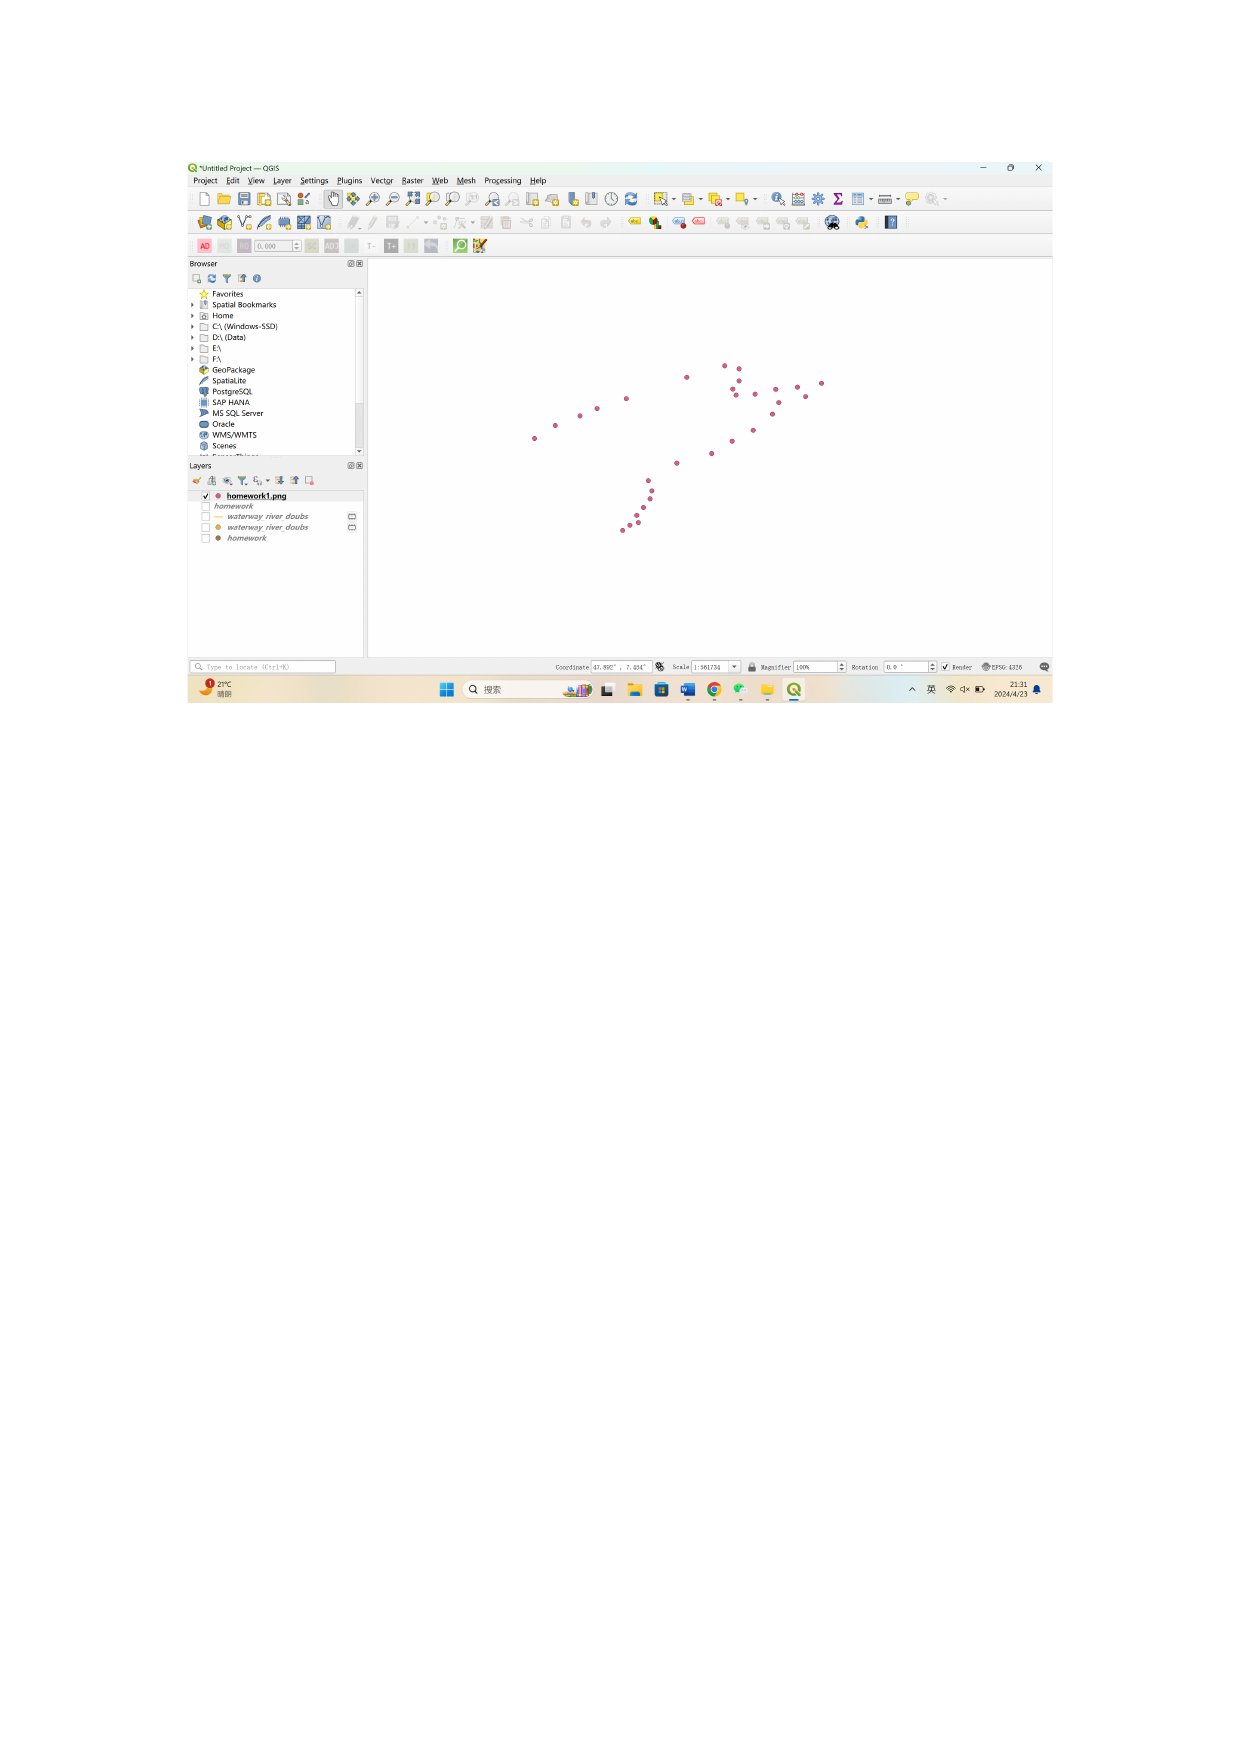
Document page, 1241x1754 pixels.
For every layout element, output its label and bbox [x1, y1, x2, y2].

picture [187, 162, 1053, 703]
